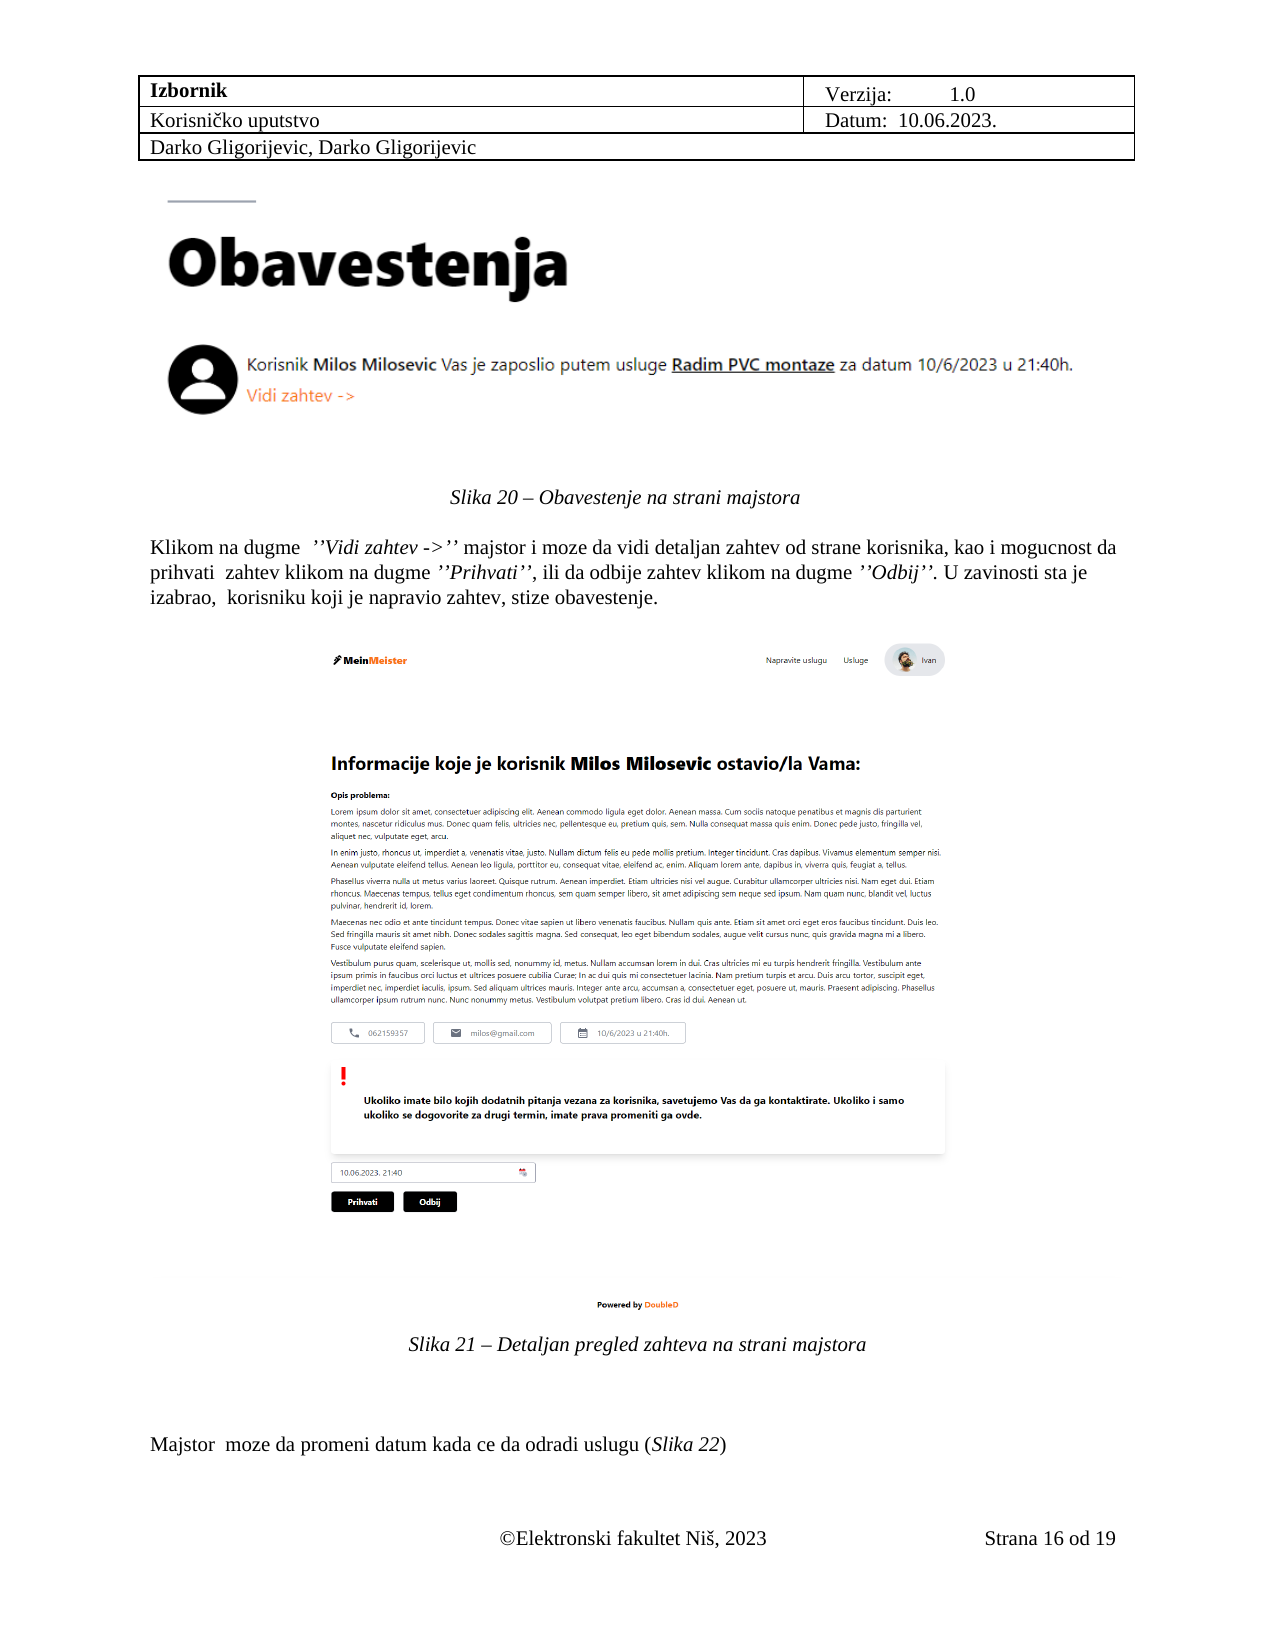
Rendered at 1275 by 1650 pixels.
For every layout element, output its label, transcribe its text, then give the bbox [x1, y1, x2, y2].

text Klikom na dugme ’’Vidi zahtev ->’’ majstor i moze da vidi detaljan zahtev od strane korisnika, kao i mogucnost da prihvati zahtev klikom na dugme ’’Prihvati’’, ili da odbije zahtev klikom na dugme ’’Odbij’’. U zavinosti sta je izabrao, korisniku koji je napravio zahtev, stize obavestenje. [150, 534, 1125, 609]
text Slika 20 – Obavestenje na strani majstora [375, 484, 1125, 509]
text Slika 21 – Detaljan pregled zahteva na strani majstora [150, 1331, 1125, 1356]
picture [151, 633, 1124, 1331]
picture [150, 185, 1125, 459]
text Majstor moze da promeni datum kada ce da odradi uslugu (Slika 22) [150, 1431, 1125, 1456]
